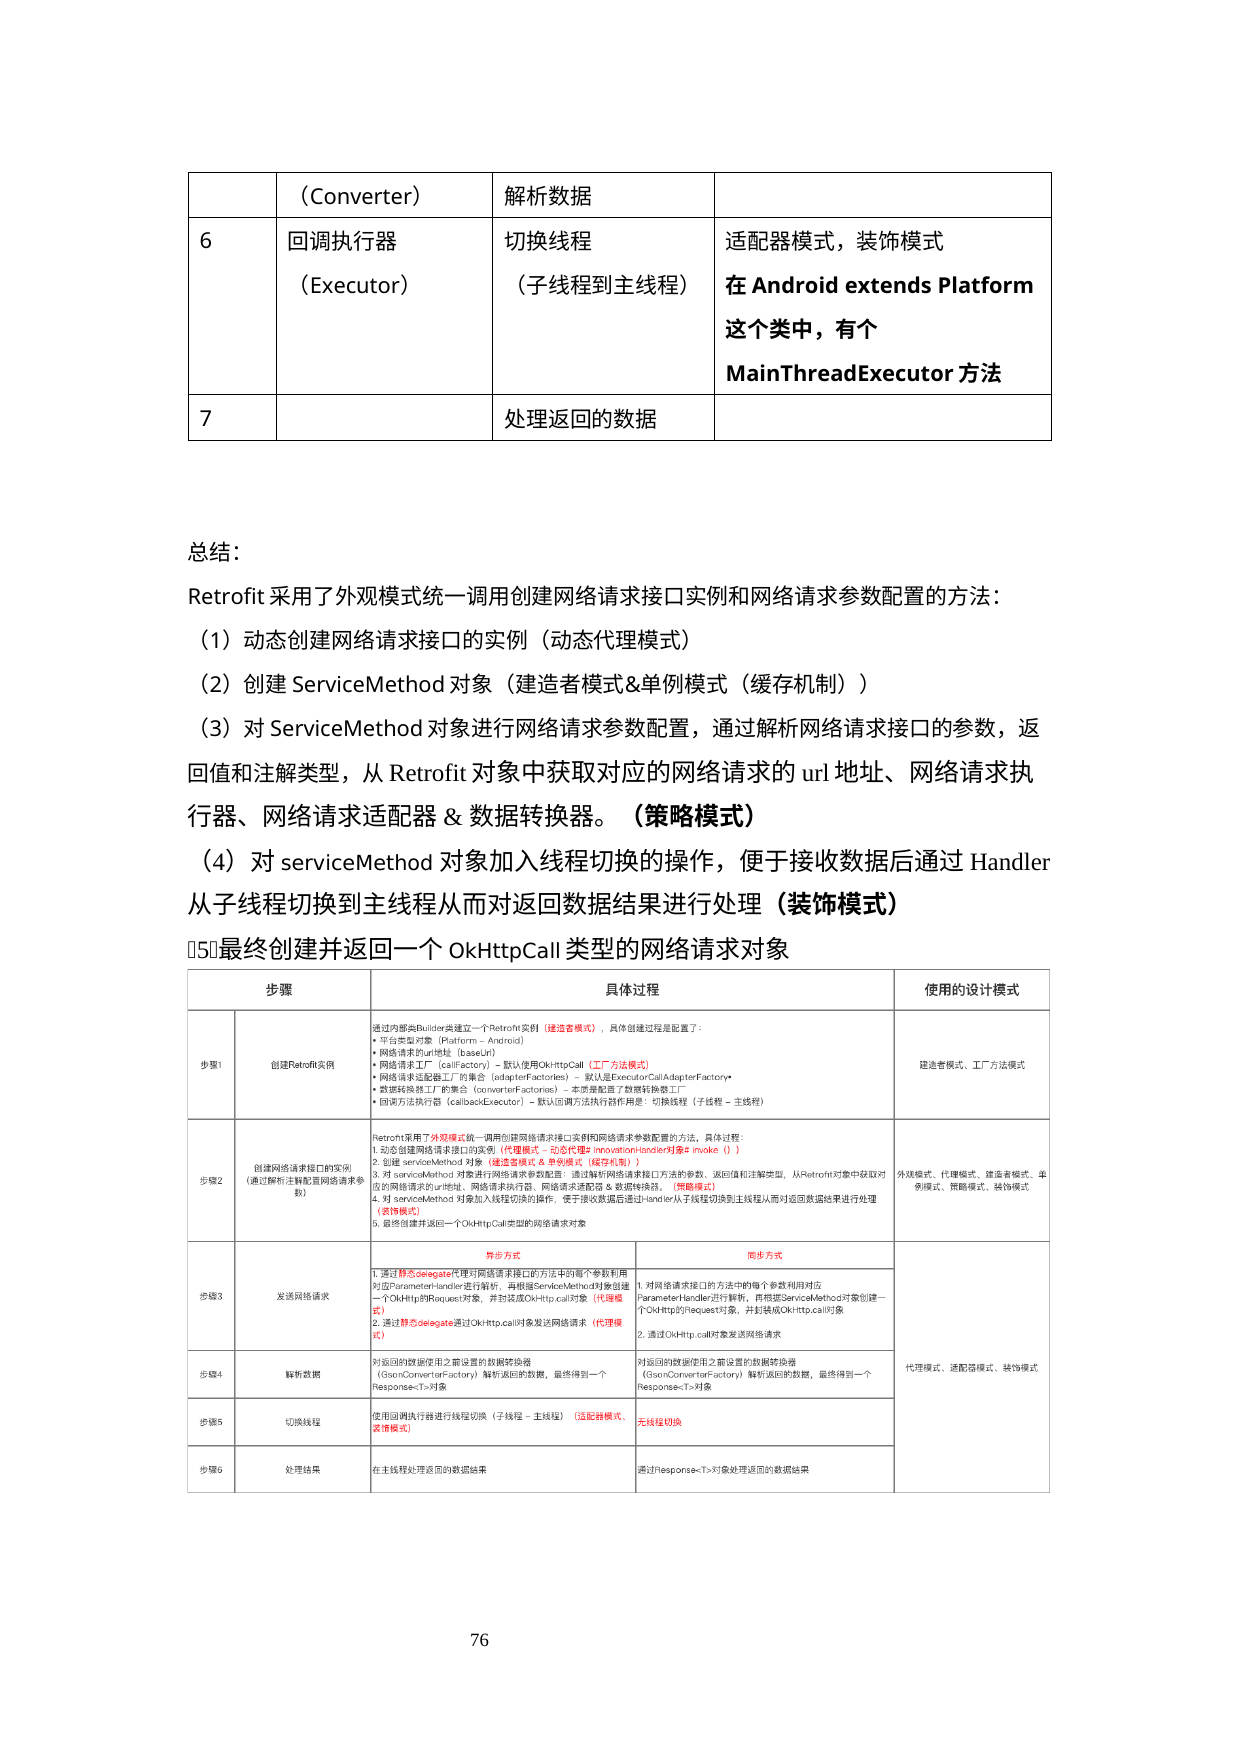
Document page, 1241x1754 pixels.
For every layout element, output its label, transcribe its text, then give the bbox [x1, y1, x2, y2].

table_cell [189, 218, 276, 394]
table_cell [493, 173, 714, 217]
text （3）对ServiceMethod对象进行网络请求参数配置，通过解析网络请求接口的参数，返回值和注解类型，从Retrofit对象中获取对应的网络请求的url地址、网络请求执行器、网络请求适配器 & 数据转换器。（策略模式） [187, 705, 1053, 837]
list 动态创建网络请求接口的实例（动态代理模式） [187, 617, 1053, 661]
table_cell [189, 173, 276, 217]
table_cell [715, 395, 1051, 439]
text 总结： [187, 529, 1053, 573]
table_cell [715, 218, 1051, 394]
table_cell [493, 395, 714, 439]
list 创建ServiceMethod对象（建造者模式&单例模式（缓存机制）） [187, 661, 1053, 705]
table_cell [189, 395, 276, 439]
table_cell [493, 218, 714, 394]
text （4）对 serviceMethod 对象加入线程切换的操作，便于接收数据后通过Handler从子线程切换到主线程从而对返回数据结果进行处理（装饰模式） [187, 837, 1053, 925]
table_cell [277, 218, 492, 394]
text （5）最终创建并返回一个OkHttpCall类型的网络请求对象 [187, 925, 1053, 969]
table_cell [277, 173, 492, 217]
text Retrofit采用了外观模式统一调用创建网络请求接口实例和网络请求参数配置的方法： [187, 573, 1053, 617]
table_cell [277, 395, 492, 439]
picture [187, 969, 1050, 1493]
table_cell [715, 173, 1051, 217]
